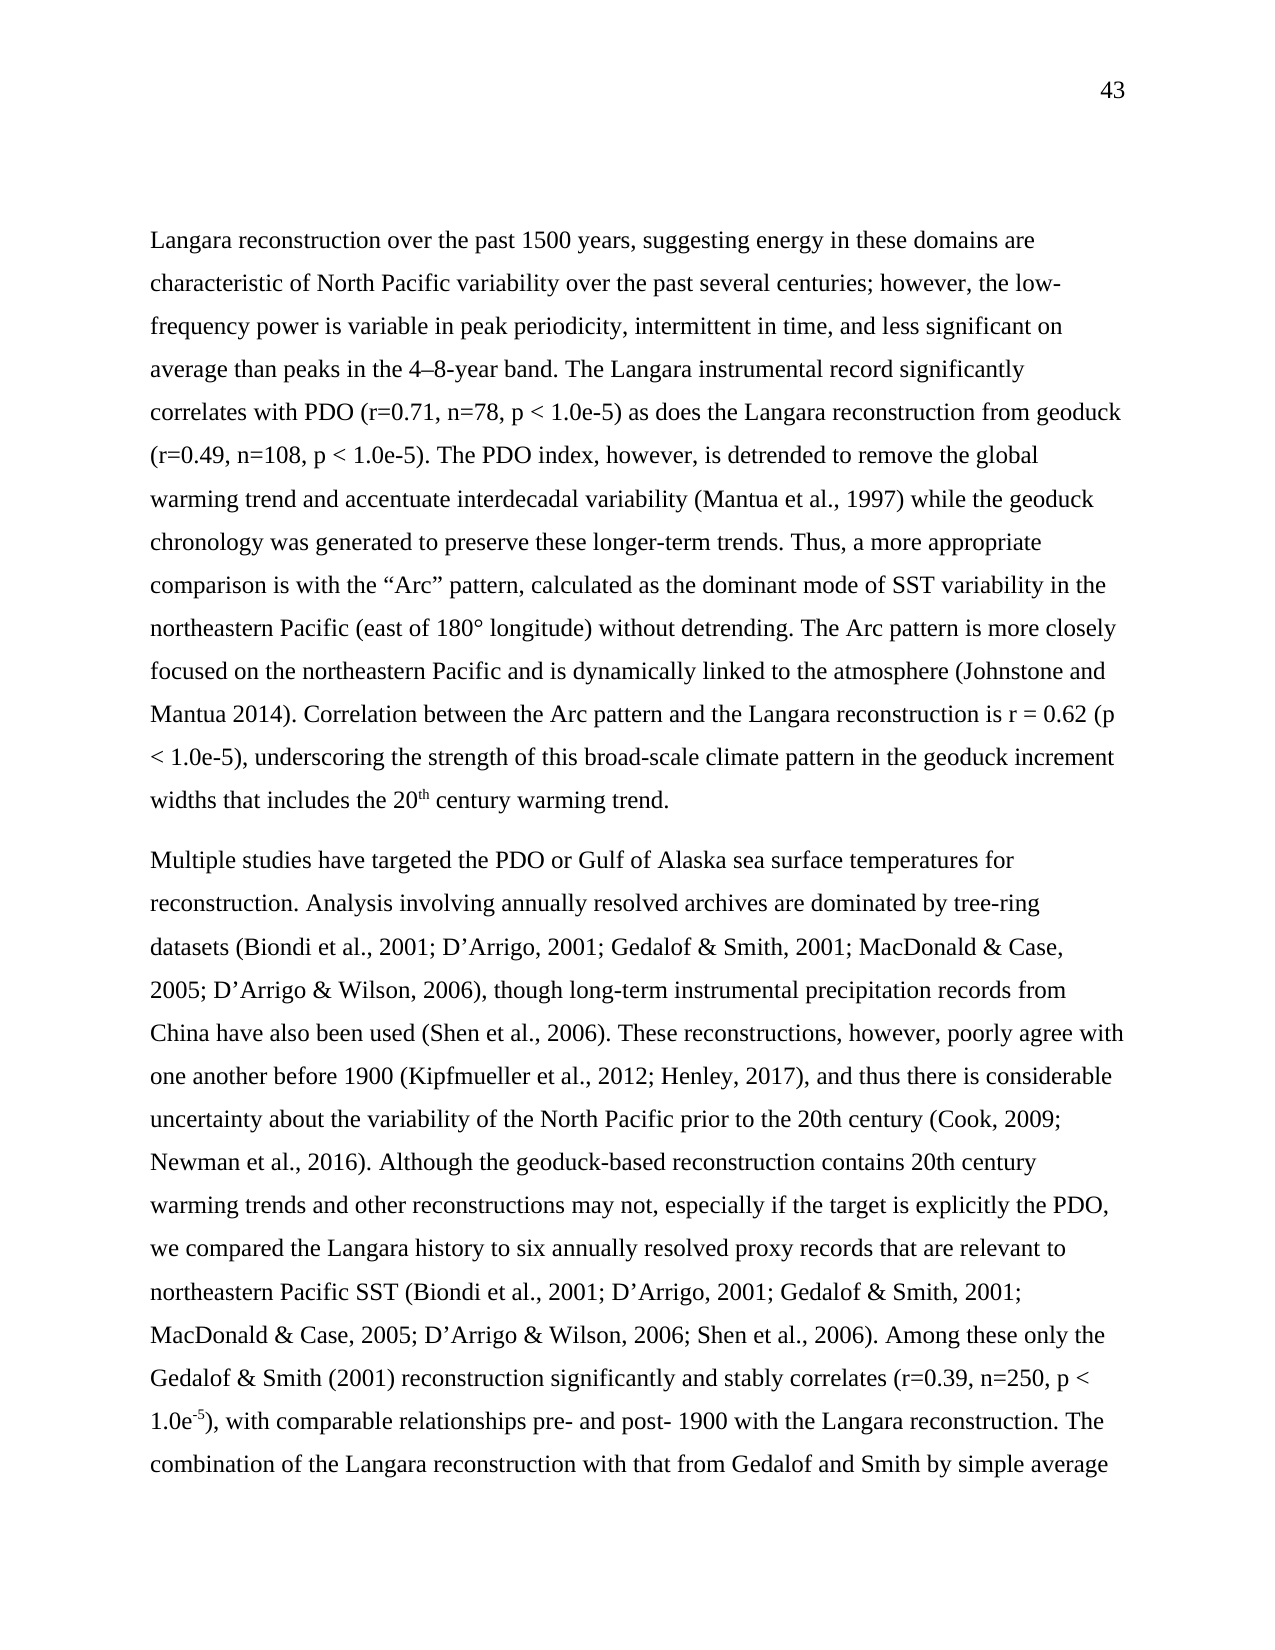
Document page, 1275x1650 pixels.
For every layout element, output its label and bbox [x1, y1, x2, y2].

text [150, 225, 1125, 814]
text [150, 845, 1125, 1478]
